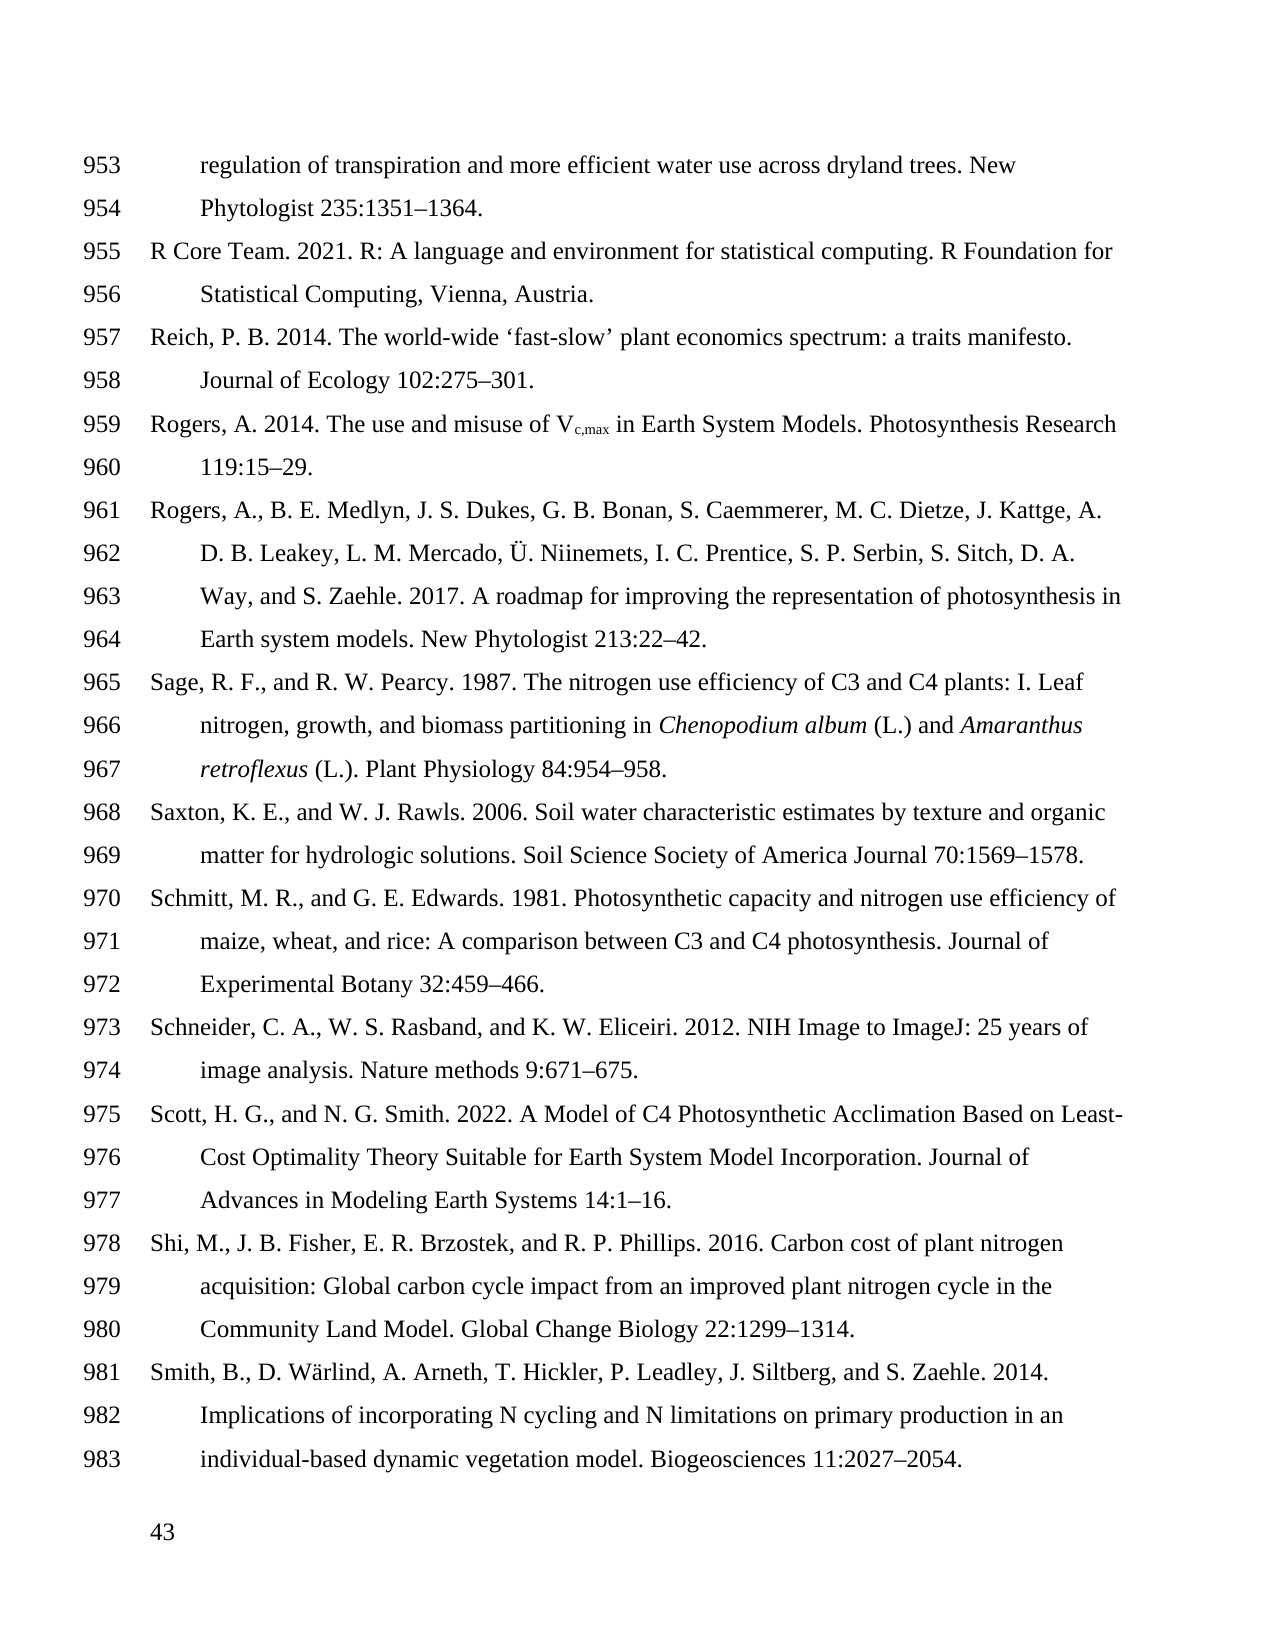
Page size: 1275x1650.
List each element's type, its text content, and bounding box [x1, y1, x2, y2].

text Shi, M., J. B. Fisher, E. R. Brzostek, and R. P. Phillips. 2016. Carbon cost of plant nitrogen acquisition: Global carbon cycle impact from an improved plant nitrogen cycle in the Community Land Model. Global Change Biology 22:1299–1314. [150, 1228, 1125, 1343]
text Scott, H. G., and N. G. Smith. 2022. A Model of C4 Photosynthetic Acclimation Based on Least-Cost Optimality Theory Suitable for Earth System Model Incorporation. Journal of Advances in Modeling Earth Systems 14:1–16. [150, 1099, 1125, 1214]
text Rogers, A. 2014. The use and misuse of Vc,max in Earth System Models. Photosynthesis Research 119:15–29. [150, 409, 1125, 481]
text Reich, P. B. 2014. The world-wide ‘fast-slow’ plant economics spectrum: a traits manifesto. Journal of Ecology 102:275–301. [150, 322, 1125, 394]
text Rogers, A., B. E. Medlyn, J. S. Dukes, G. B. Bonan, S. Caemmerer, M. C. Dietze, J. Kattge, A. D. B. Leakey, L. M. Mercado, Ü. Niinemets, I. C. Prentice, S. P. Serbin, S. Sitch, D. A. Way, and S. Zaehle. 2017. A roadmap for improving the representation of photosynthesis in Earth system models. New Phytologist 213:22–42. [150, 495, 1125, 653]
text R Core Team. 2021. R: A language and environment for statistical computing. R Foundation for Statistical Computing, Vienna, Austria. [150, 236, 1125, 308]
text Schneider, C. A., W. S. Rasband, and K. W. Eliceiri. 2012. NIH Image to ImageJ: 25 years of image analysis. Nature methods 9:671–675. [150, 1012, 1125, 1084]
text Schmitt, M. R., and G. E. Edwards. 1981. Photosynthetic capacity and nitrogen use efficiency of maize, wheat, and rice: A comparison between C3 and C4 photosynthesis. Journal of Experimental Botany 32:459–466. [150, 883, 1125, 998]
text Smith, B., D. Wärlind, A. Arneth, T. Hickler, P. Leadley, J. Siltberg, and S. Zaehle. 2014. Implications of incorporating N cycling and N limitations on primary production in an individual-based dynamic vegetation model. Biogeosciences 11:2027–2054. [150, 1357, 1125, 1472]
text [150, 150, 1125, 222]
text Saxton, K. E., and W. J. Rawls. 2006. Soil water characteristic estimates by texture and organic matter for hydrologic solutions. Soil Science Society of America Journal 70:1569–1578. [150, 797, 1125, 869]
text Sage, R. F., and R. W. Pearcy. 1987. The nitrogen use efficiency of C3 and C4 plants: I. Leaf nitrogen, growth, and biomass partitioning in Chenopodium album (L.) and Amaranthus retroflexus (L.). Plant Physiology 84:954–958. [150, 667, 1125, 782]
